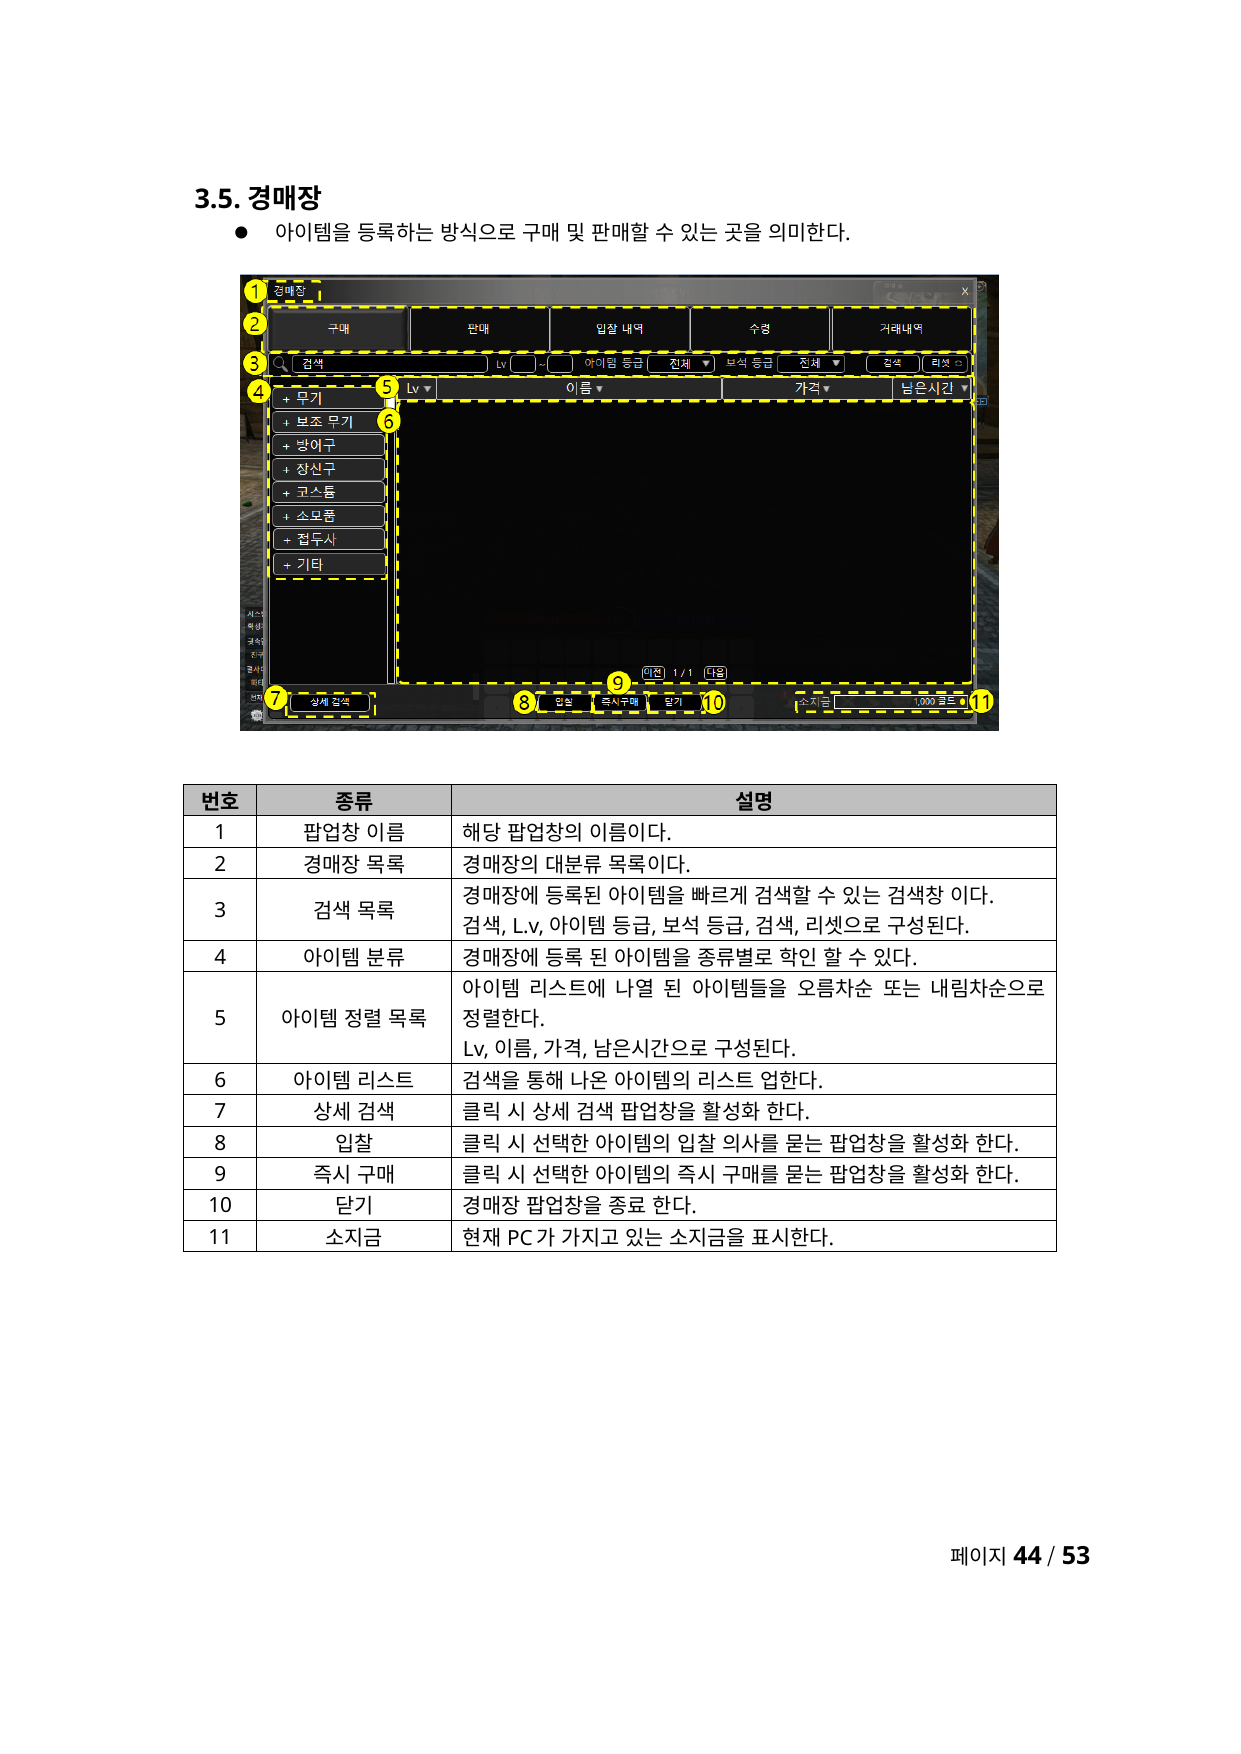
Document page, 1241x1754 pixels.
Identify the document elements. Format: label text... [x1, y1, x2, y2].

table_cell 아이템 리스트에 나열 된 아이템들을 오름차순 또는 내림차순으로 정렬한다. Lv, 이름, 가격, 남은시간으로 구성된다. [452, 972, 1056, 1063]
table_cell 경매장 목록 [257, 848, 451, 878]
table_cell 경매장에 등록 된 아이템을 종류별로 학인 할 수 있다. [452, 941, 1056, 971]
list 아이템을 등록하는 방식으로 구매 및 판매할 수 있는 곳을 의미한다. [233, 217, 1090, 247]
table_cell 4 [184, 941, 256, 971]
table_cell 클릭 시 상세 검색 팝업창을 활성화 한다. [452, 1095, 1056, 1126]
table_header 번호 [184, 785, 256, 815]
table_header 설명 [452, 785, 1056, 815]
table_cell 아이템 정렬 목록 [257, 972, 451, 1063]
table_cell 3 [184, 879, 256, 940]
table_cell 아이템 분류 [257, 941, 451, 971]
table_cell 경매장 팝업창을 종료 한다. [452, 1190, 1056, 1220]
table_cell 2 [184, 848, 256, 878]
table_cell 9 [184, 1158, 256, 1188]
table_cell 1 [184, 816, 256, 847]
table_cell 클릭 시 선택한 아이템의 즉시 구매를 묻는 팝업창을 활성화 한다. [452, 1158, 1056, 1188]
table_cell 8 [184, 1127, 256, 1157]
table_cell 11 [184, 1221, 256, 1251]
table_cell 6 [184, 1064, 256, 1094]
table_cell 아이템 리스트 [257, 1064, 451, 1094]
text 경매장 [194, 177, 1090, 217]
table_cell 5 [184, 972, 256, 1063]
table_cell 클릭 시 선택한 아이템의 입찰 의사를 묻는 팝업창을 활성화 한다. [452, 1127, 1056, 1157]
table_cell 소지금 [257, 1221, 451, 1251]
table_cell 검색을 통해 나온 아이템의 리스트 업한다. [452, 1064, 1056, 1094]
table_cell 즉시 구매 [257, 1158, 451, 1188]
table_cell 경매장에 등록된 아이템을 빠르게 검색할 수 있는 검색창 이다. 검색, L.v, 아이템 등급, 보석 등급, 검색, 리셋으로 구성된다. [452, 879, 1056, 940]
table_cell 현재 PC가 가지고 있는 소지금을 표시한다. [452, 1221, 1056, 1251]
table_cell 경매장의 대분류 목록이다. [452, 848, 1056, 878]
table_cell 닫기 [257, 1190, 451, 1220]
picture [236, 272, 1004, 731]
table_header 종류 [257, 785, 451, 815]
table_cell 팝업창 이름 [257, 816, 451, 847]
table_cell 해당 팝업창의 이름이다. [452, 816, 1056, 847]
table_cell 상세 검색 [257, 1095, 451, 1126]
table_cell 검색 목록 [257, 879, 451, 940]
table_cell 입찰 [257, 1127, 451, 1157]
table_cell 10 [184, 1190, 256, 1220]
table_cell 7 [184, 1095, 256, 1126]
